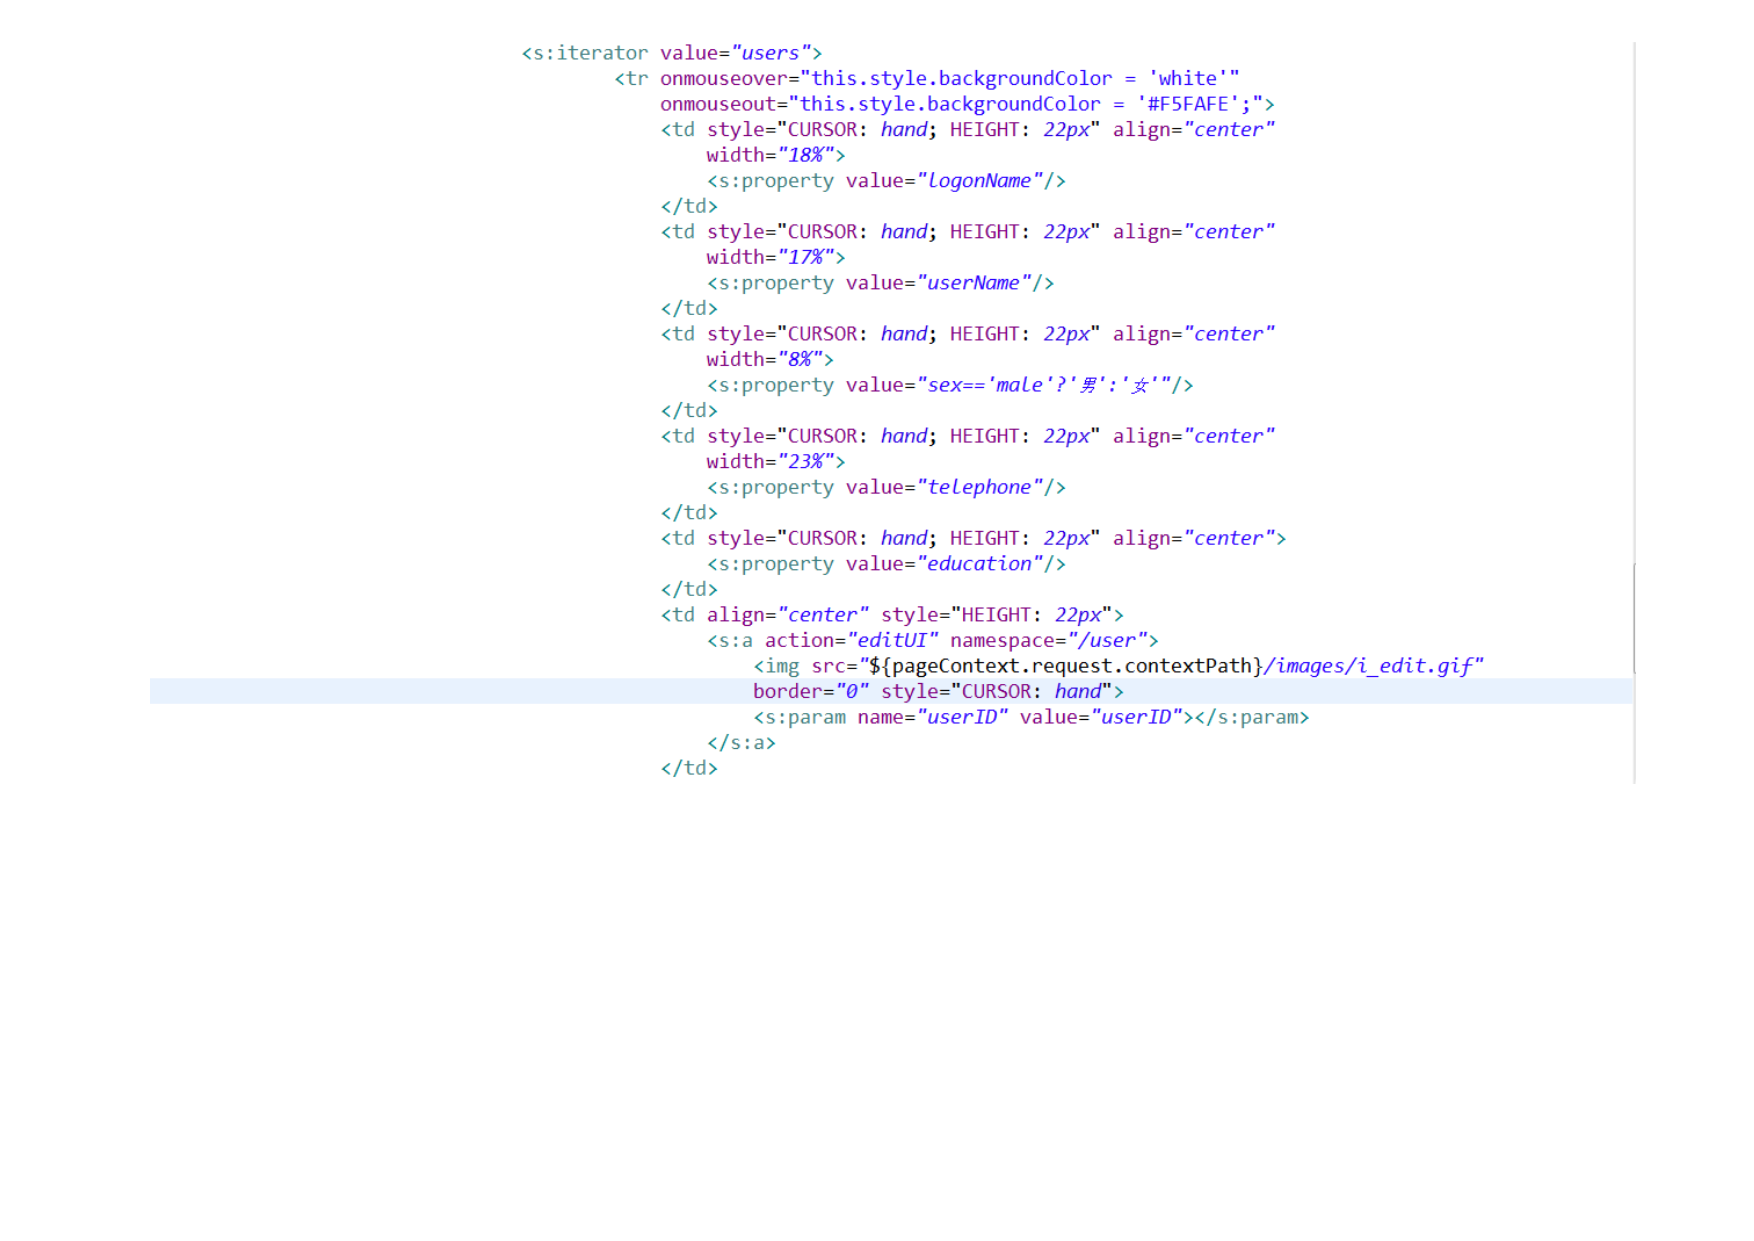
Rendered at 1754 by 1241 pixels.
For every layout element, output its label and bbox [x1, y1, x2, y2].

picture [150, 41, 1636, 784]
